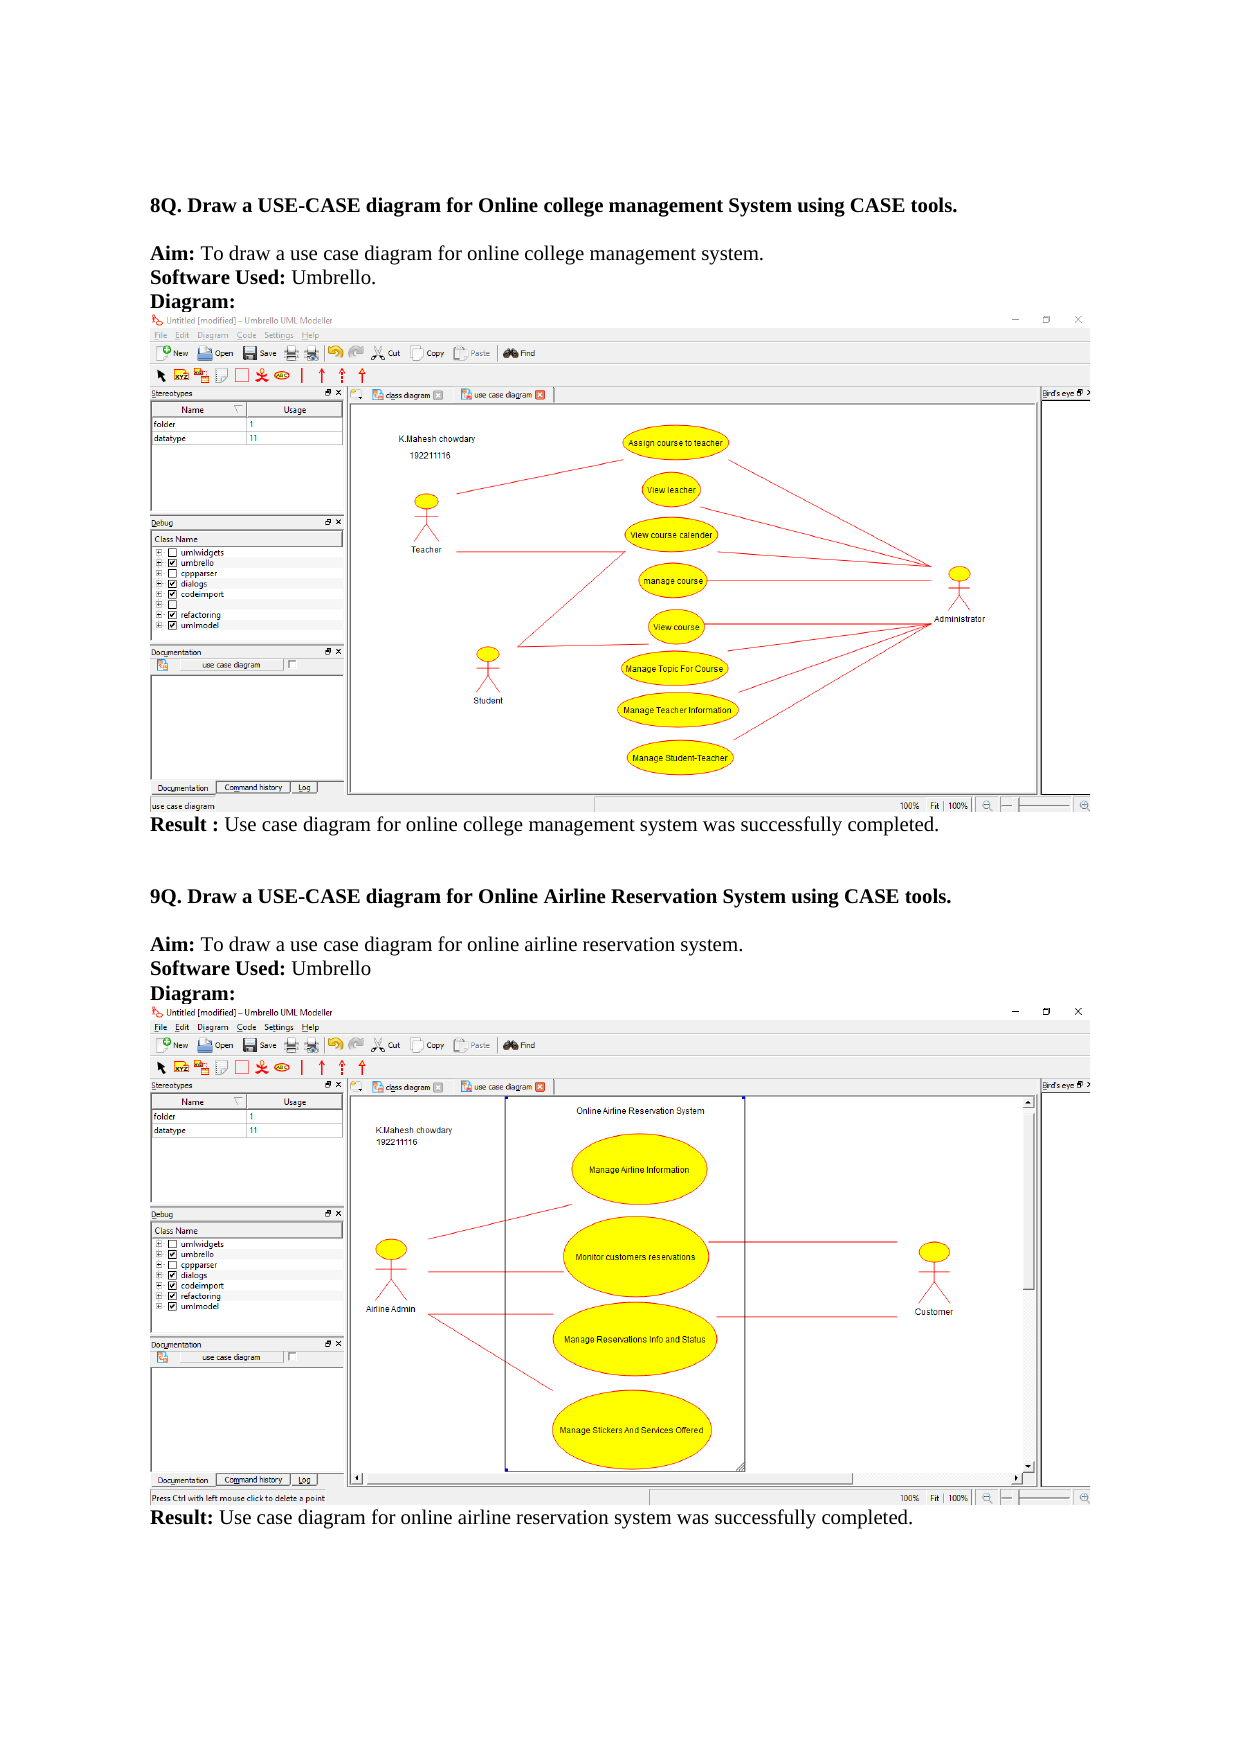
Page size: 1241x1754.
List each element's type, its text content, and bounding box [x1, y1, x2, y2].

text 9Q. Draw a USE-CASE diagram for Online Airline Reservation System using CASE tools. [150, 884, 1090, 908]
picture [150, 1004, 1091, 1505]
text 8Q. Draw a USE-CASE diagram for Online college management System using CASE tools. [150, 193, 1090, 217]
text Diagram: [150, 980, 1090, 1004]
text Software Used: Umbrello. [150, 265, 1090, 289]
text Software Used: Umbrello [150, 956, 1090, 980]
text Diagram: [150, 289, 1090, 312]
text Result: Use case diagram for online airline reservation system was successfully completed. [150, 1505, 1090, 1529]
text Result : Use case diagram for online college management system was successfully completed. [150, 812, 1090, 836]
text Aim: To draw a use case diagram for online airline reservation system. [150, 932, 1090, 956]
text Aim: To draw a use case diagram for online college management system. [150, 241, 1090, 265]
picture [150, 312, 1091, 812]
